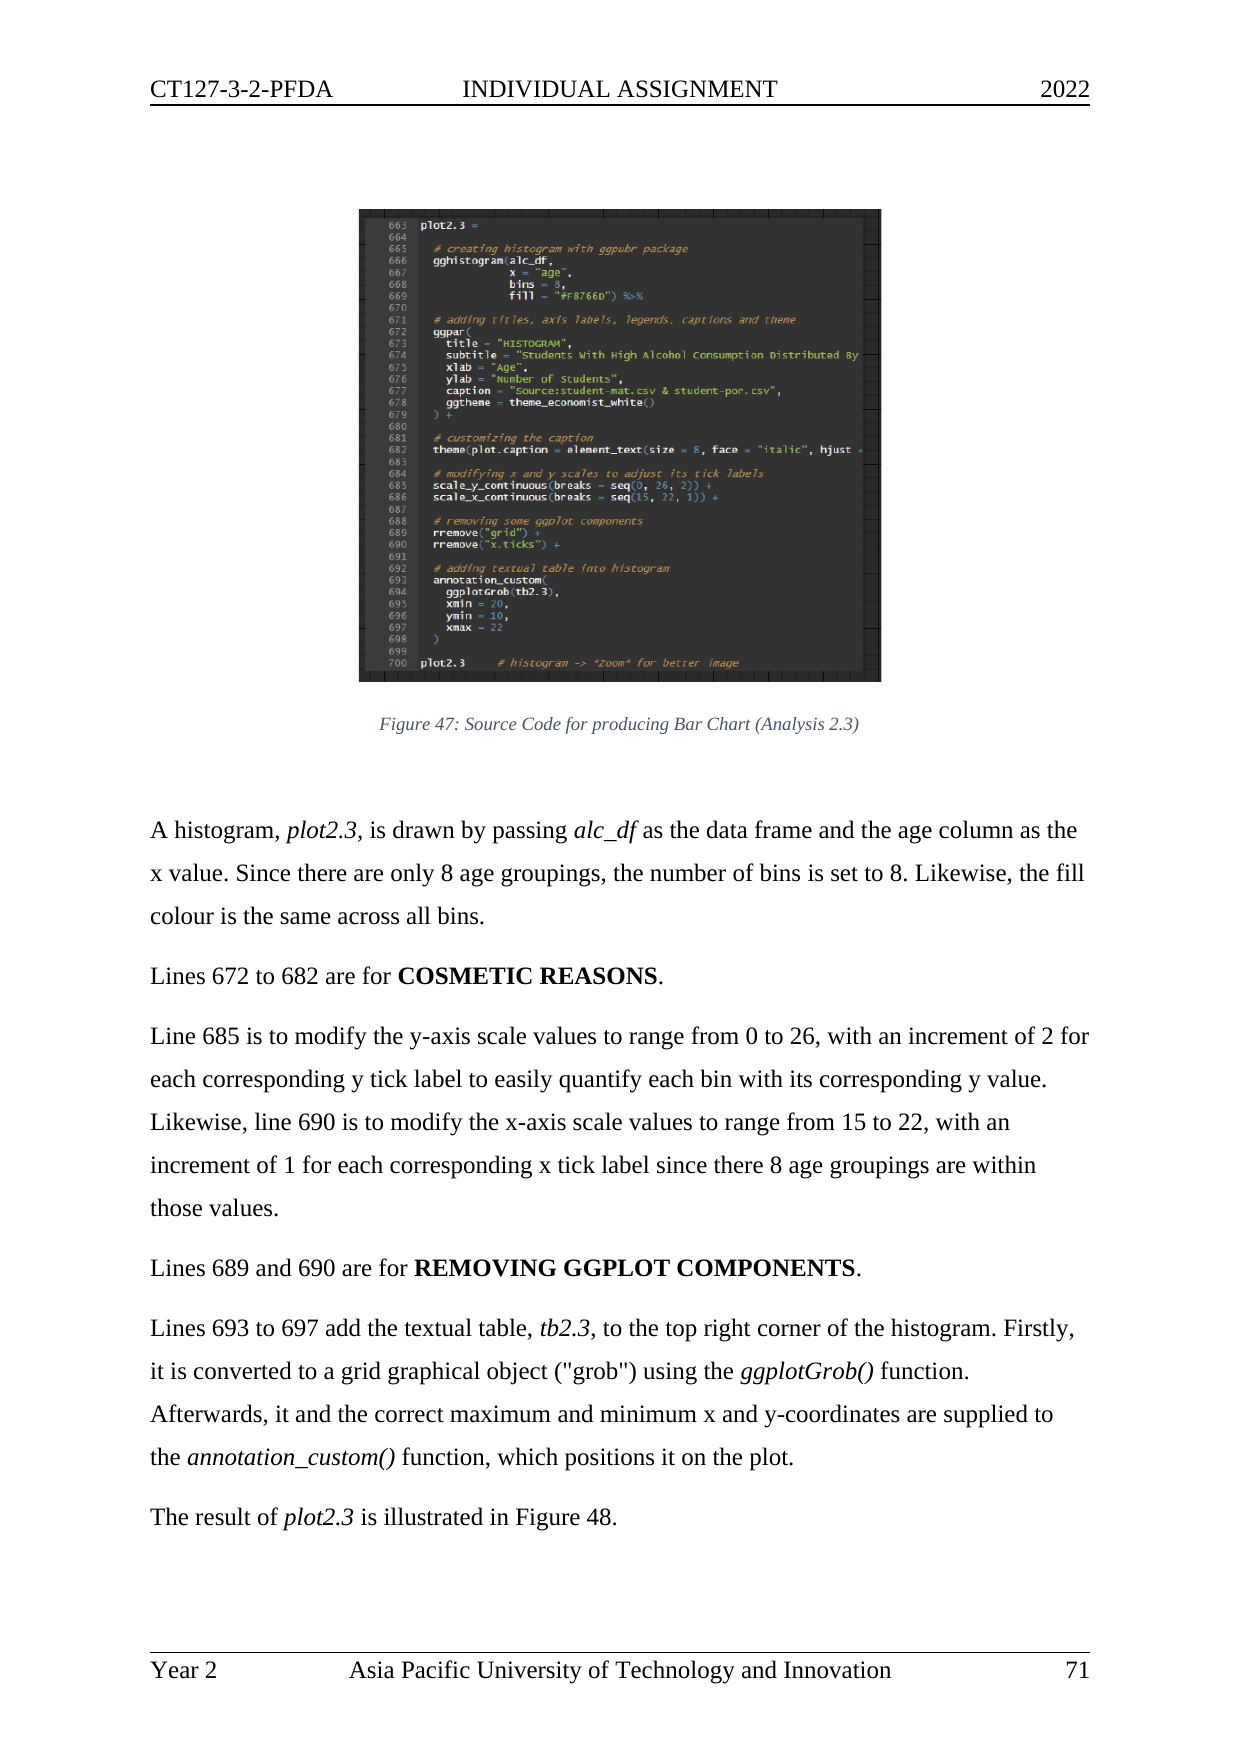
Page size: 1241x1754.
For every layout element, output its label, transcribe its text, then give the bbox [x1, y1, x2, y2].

text Figure 47: Source Code for producing Bar Chart (Analysis 2.3) [150, 713, 1090, 734]
text Lines 693 to 697 add the textual table, tb2.3, to the top right corner of the histogram. Firstly, it is converted to a grid graphical object ("grob") using the ggplotGrob() function. Afterwards, it and the correct maximum and minimum x and y-coordinates are supplied to the annotation_custom() function, which positions it on the plot. [150, 1313, 1090, 1471]
picture [358, 209, 882, 682]
text A histogram, plot2.3, is drawn by passing alc_df as the data frame and the age column as the x value. Since there are only 8 age groupings, the number of bins is set to 8. Likewise, the fill colour is the same across all bins. [150, 815, 1090, 930]
text Lines 689 and 690 are for REMOVING GGPLOT COMPONENTS. [150, 1253, 1090, 1282]
text Lines 672 to 682 are for COSMETIC REASONS. [150, 961, 1090, 990]
text Line 685 is to modify the y-axis scale values to range from 0 to 26, with an increment of 2 for each corresponding y tick label to easily quantify each bin with its corresponding y value. Likewise, line 690 is to modify the x-axis scale values to range from 15 to 22, with an increment of 1 for each corresponding x tick label since there 8 age groupings are within those values. [150, 1021, 1090, 1222]
text The result of plot2.3 is illustrated in Figure 48. [150, 1502, 1090, 1531]
